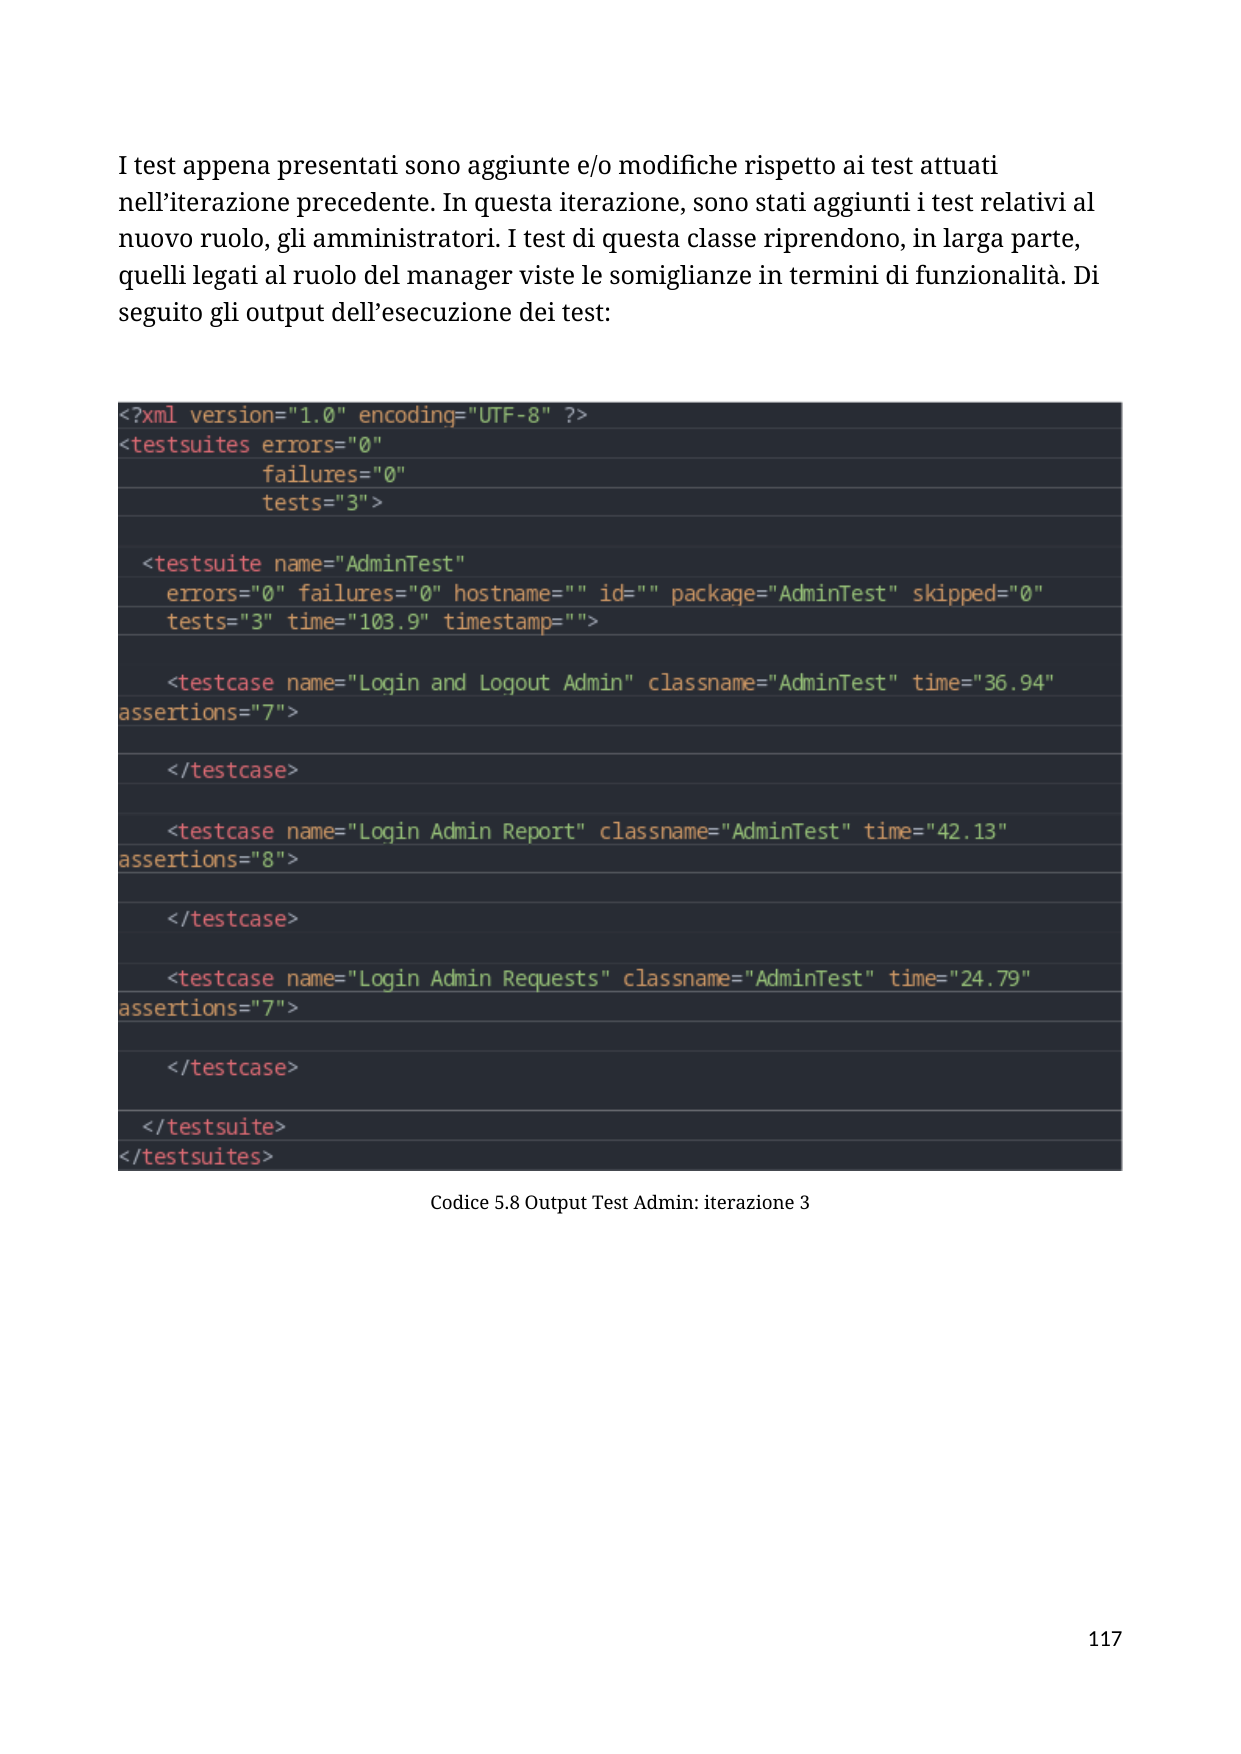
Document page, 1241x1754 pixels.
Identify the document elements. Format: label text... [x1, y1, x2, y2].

text Codice 5.8 Output Test Admin: iterazione 3 [118, 1189, 1122, 1214]
text I test appena presentati sono aggiunte e/o modifiche rispetto ai test attuati nell’iterazione precedente. In questa iterazione, sono stati aggiunti i test relativi al nuovo ruolo, gli amministratori. I test di questa classe riprendono, in larga parte, quelli legati al ruolo del manager viste le somiglianze in termini di funzionalità. Di seguito gli output dell’esecuzione dei test: [118, 148, 1122, 329]
